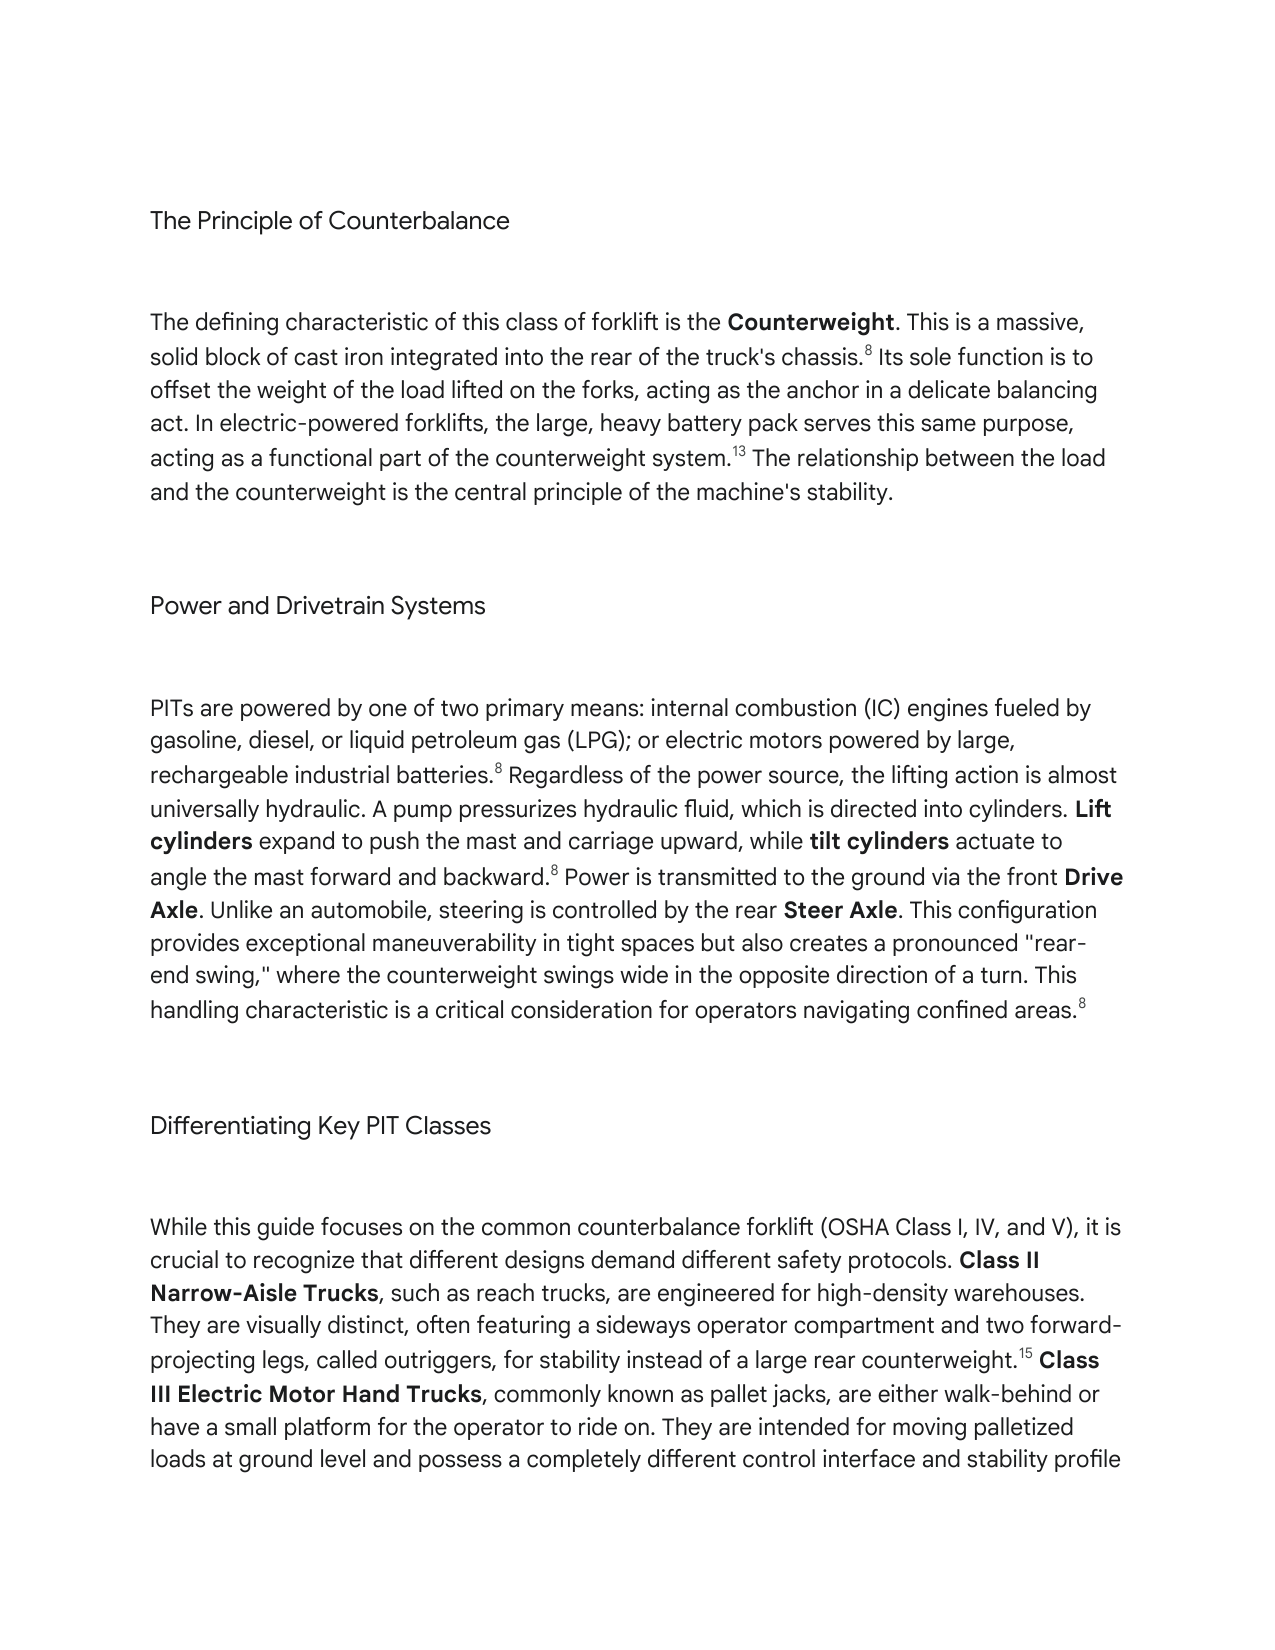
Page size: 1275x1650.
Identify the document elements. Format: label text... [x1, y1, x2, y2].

text The defining characteristic of this class of forklift is the Counterweight. This is a massive, solid block of cast iron integrated into the rear of the truck's chassis.8 Its sole function is to offset the weight of the load lifted on the forks, acting as the anchor in a delicate balancing act. In electric-powered forklifts, the large, heavy battery pack serves this same purpose, acting as a functional part of the counterweight system.13 The relationship between the load and the counterweight is the central principle of the machine's stability. [150, 308, 1125, 507]
subtitle Power and Drivetrain Systems [150, 591, 1125, 622]
subtitle Differentiating Key PIT Classes [150, 1110, 1125, 1142]
text PITs are powered by one of two primary means: internal combustion (IC) engines fueled by gasoline, diesel, or liquid petroleum gas (LPG); or electric motors powered by large, rechargeable industrial batteries.8 Regardless of the power source, the lifting action is almost universally hydraulic. A pump pressurizes hydraulic fluid, which is directed into cylinders. Lift cylinders expand to push the mast and carriage upward, while tilt cylinders actuate to angle the mast forward and backward.8 Power is transmitted to the ground via the front Drive Axle. Unlike an automobile, steering is controlled by the rear Steer Axle. This configuration provides exceptional maneuverability in tight spaces but also creates a pronounced "rear-end swing," where the counterweight swings wide in the opposite direction of a turn. This handling characteristic is a critical consideration for operators navigating confined areas.8 [150, 694, 1125, 1026]
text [150, 1213, 1125, 1474]
subtitle The Principle of Counterbalance [150, 205, 1125, 236]
